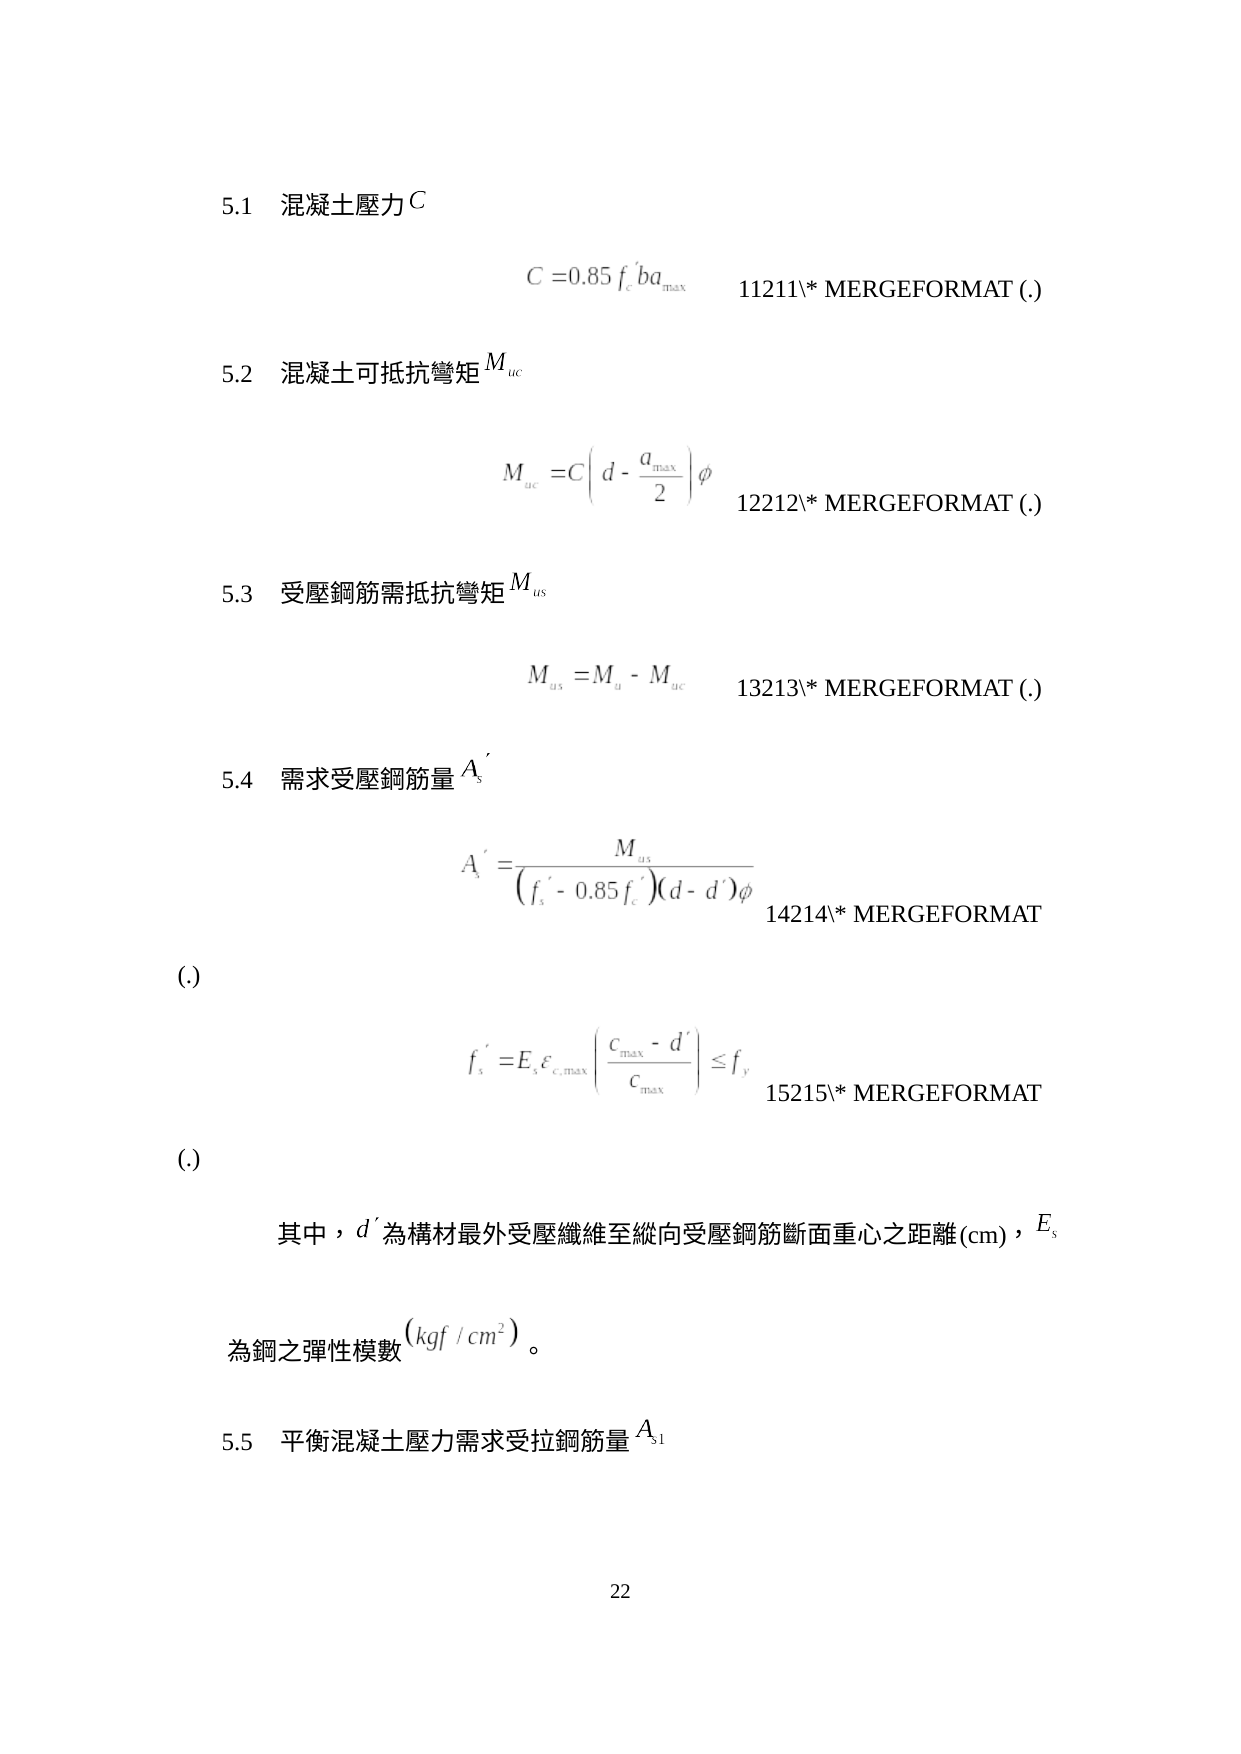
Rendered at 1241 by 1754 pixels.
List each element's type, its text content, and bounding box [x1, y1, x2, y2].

list 需求受壓鋼筋量 [221, 732, 1063, 807]
text 其中，為構材最外受壓纖維至縱向受壓鋼筋斷面重心之距離(cm)，為鋼之彈性模數。 [227, 1191, 1063, 1378]
list 受壓鋼筋需抵抗彎矩 [221, 549, 1063, 624]
list 混凝土壓力 [221, 184, 1063, 222]
list 平衡混凝土壓力需求受拉鋼筋量 [221, 1397, 1063, 1472]
list 混凝土可抵抗彎矩 [221, 329, 1063, 404]
